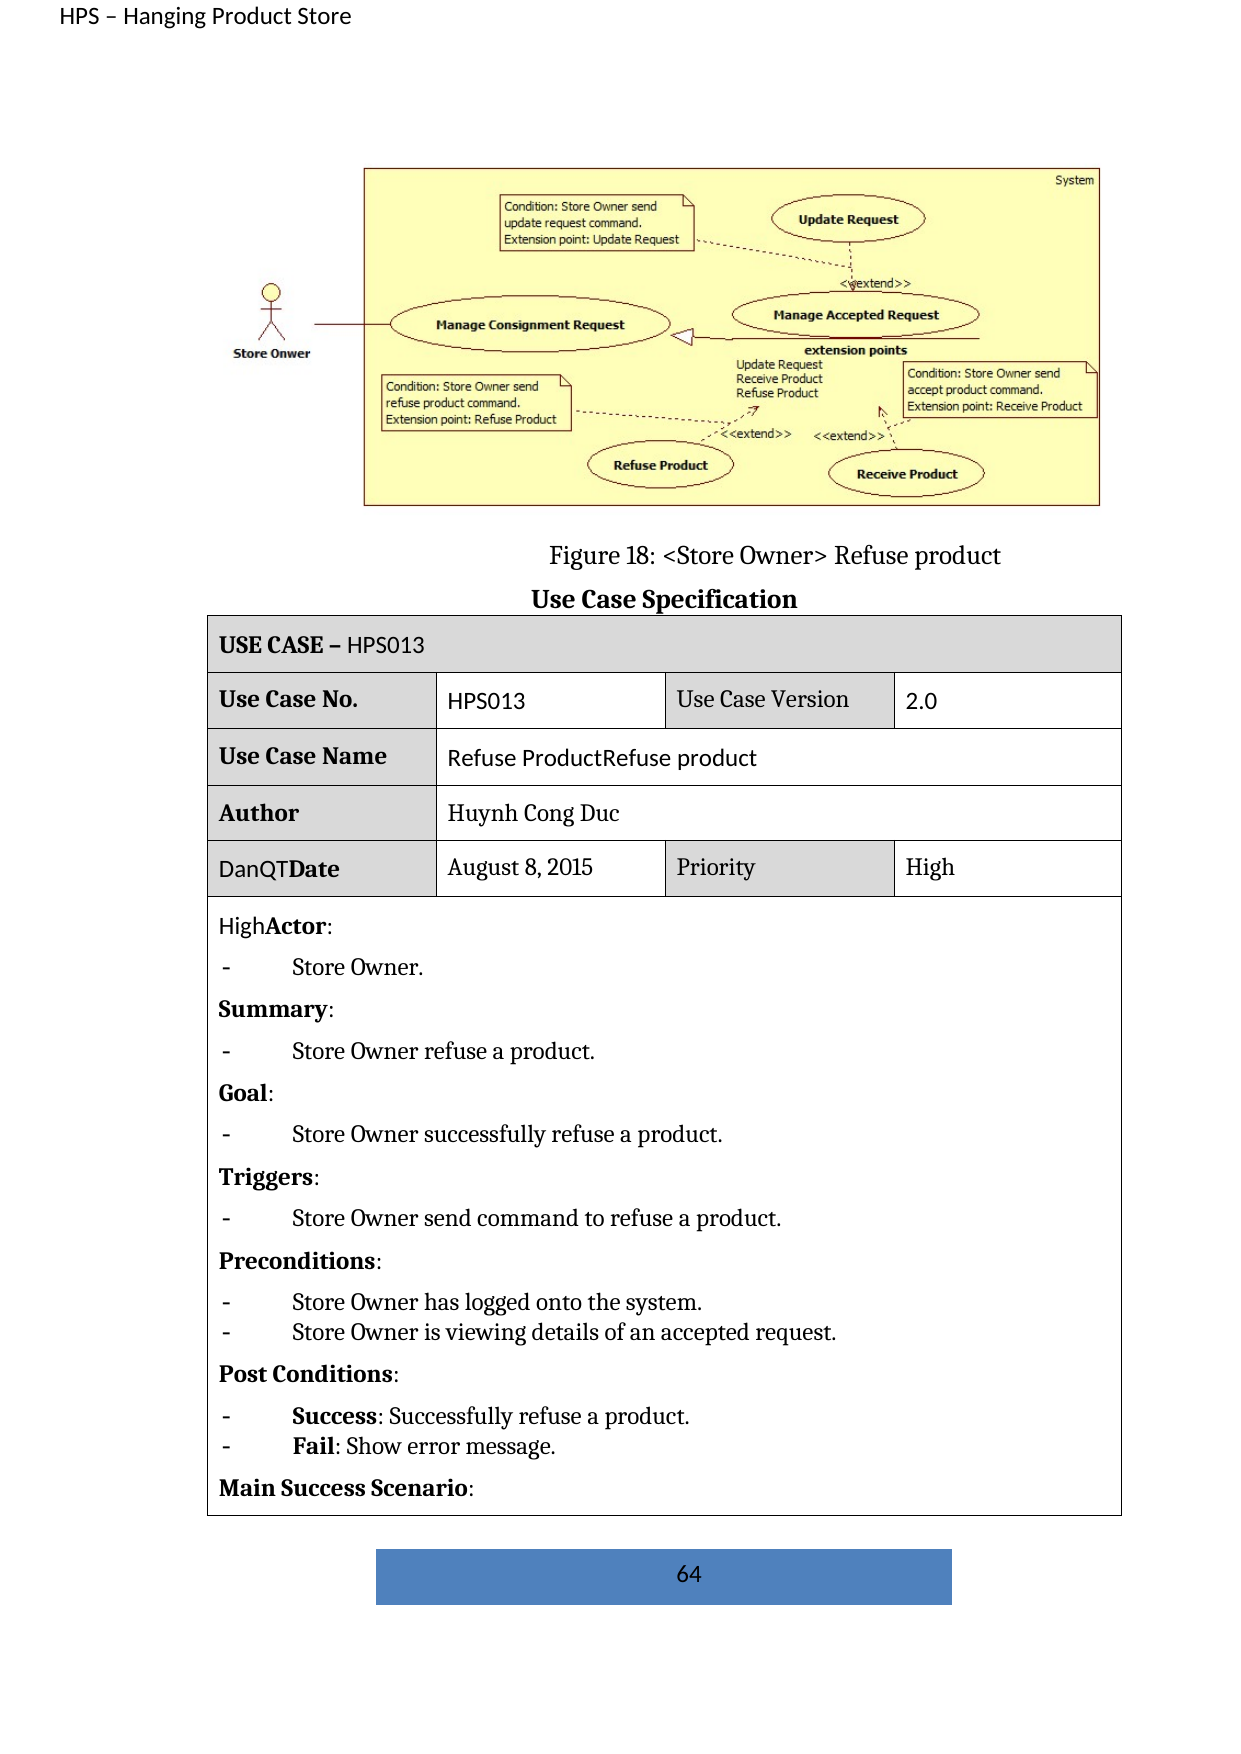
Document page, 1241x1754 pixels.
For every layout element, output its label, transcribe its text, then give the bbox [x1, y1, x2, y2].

table_cell Priority [666, 841, 894, 896]
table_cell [208, 897, 1121, 1515]
text Use Case Specification [207, 584, 1122, 615]
table_cell Use Case No. [208, 673, 436, 728]
table_header USE CASE – [208, 616, 1121, 672]
table_cell [437, 729, 1121, 785]
table_cell Use Case Version [666, 673, 894, 728]
picture [207, 147, 1122, 528]
table_cell Date [208, 841, 436, 896]
table_cell Author [208, 786, 436, 840]
table_cell Use Case Name [208, 729, 436, 785]
